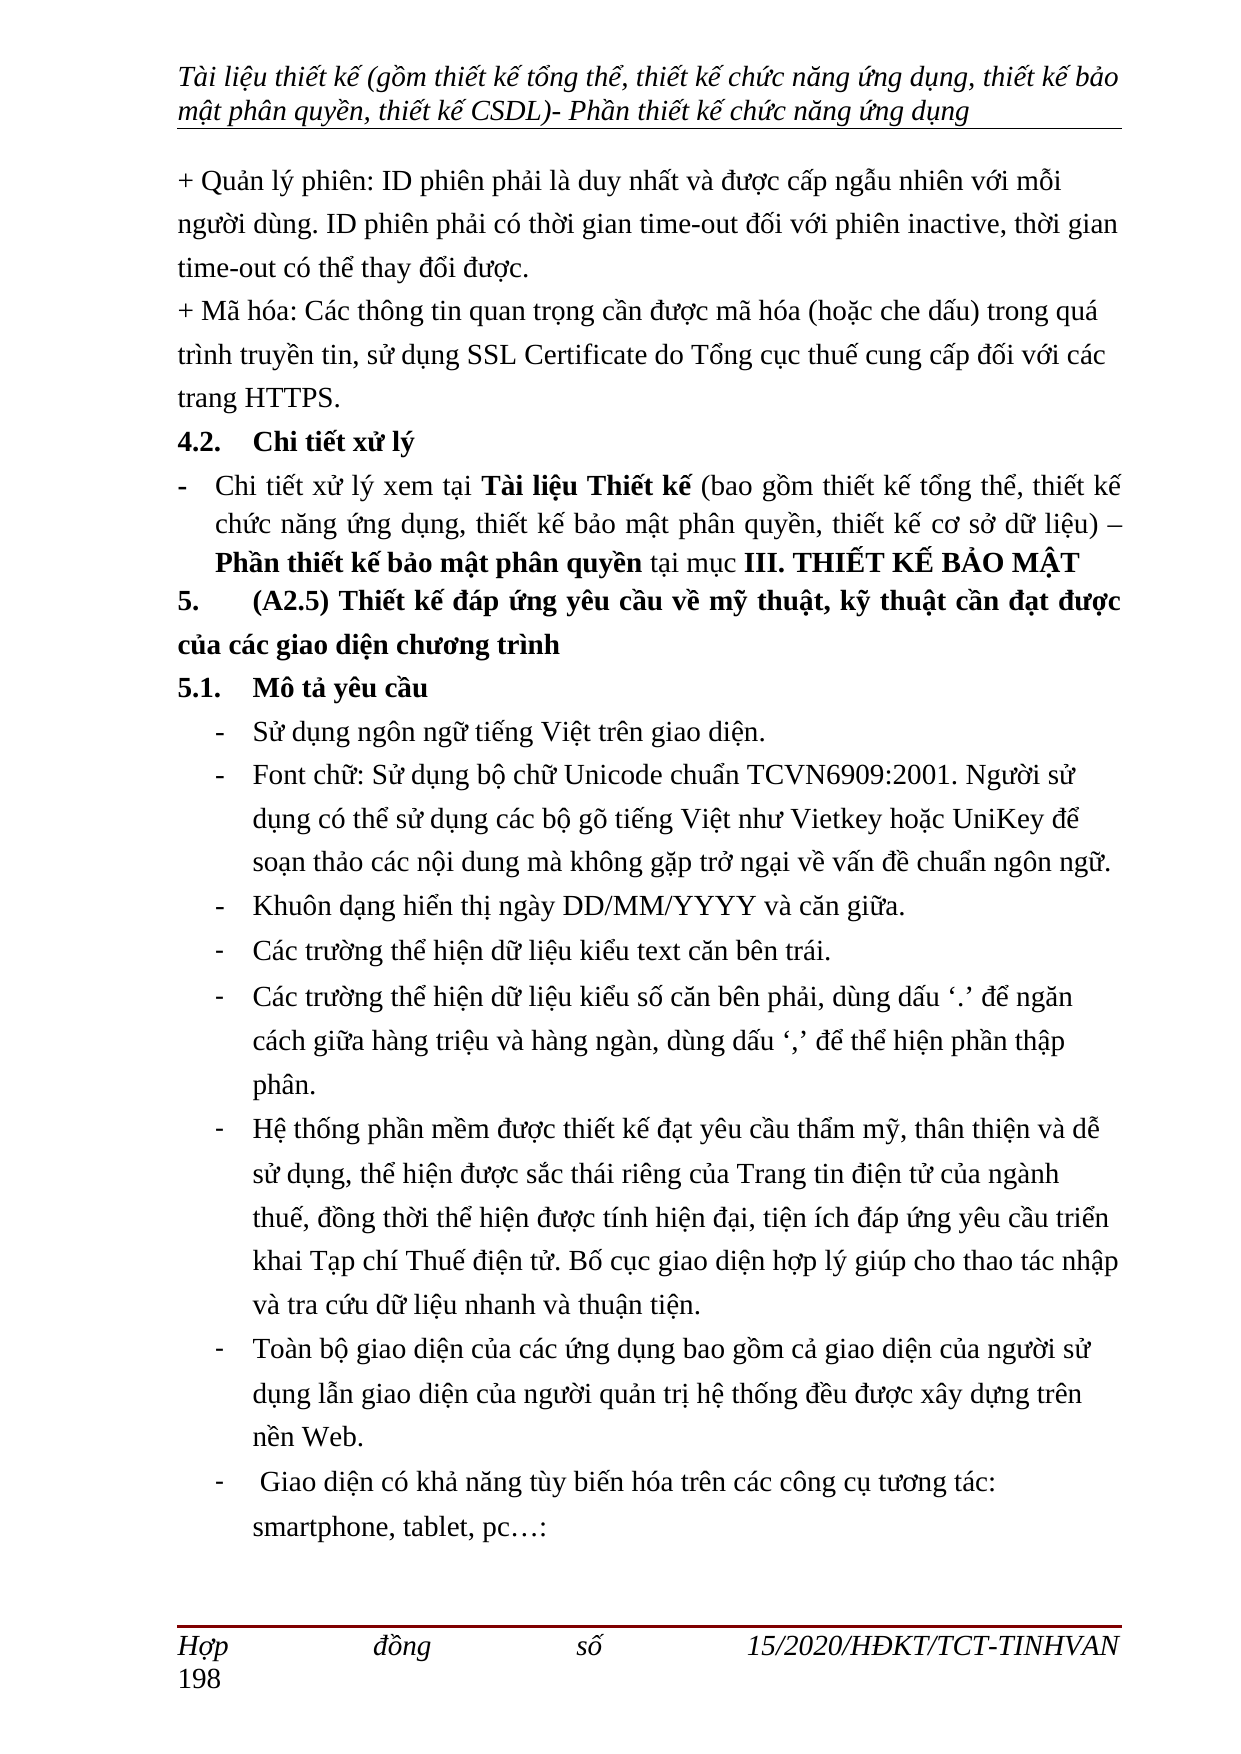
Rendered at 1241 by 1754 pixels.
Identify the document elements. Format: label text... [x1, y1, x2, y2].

list Hệ thống phần mềm được thiết kế đạt yêu cầu thẩm mỹ, thân thiện và dễ sử dụng, thể hiện được sắc thái riêng của Trang tin điện tử của ngành thuế, đồng thời thể hiện được tính hiện đại, tiện ích đáp ứng yêu cầu triển khai Tạp chí Thuế điện tử. Bố cục giao diện hợp lý giúp cho thao tác nhập và tra cứu dữ liệu nhanh và thuận tiện. [215, 1111, 1122, 1320]
subtitle Mô tả yêu cầu [177, 670, 1122, 704]
list Font chữ: Sử dụng bộ chữ Unicode chuẩn TCVN6909:2001. Người sử dụng có thể sử dụng các bộ gõ tiếng Việt như Vietkey hoặc UniKey để soạn thảo các nội dung mà không gặp trở ngại về vấn đề chuẩn ngôn ngữ. [215, 757, 1122, 878]
list Sử dụng ngôn ngữ tiếng Việt trên giao diện. [215, 714, 1122, 747]
list Các trường thể hiện dữ liệu kiểu text căn bên trái. [215, 932, 1122, 967]
list Giao diện có khả năng tùy biến hóa trên các công cụ tương tác: smartphone, tablet, pc…: [215, 1463, 1122, 1542]
list Các trường thể hiện dữ liệu kiểu số căn bên phải, dùng dấu ‘.’ để ngăn cách giữa hàng triệu và hàng ngàn, dùng dấu ‘,’ để thể hiện phần thập phân. [215, 978, 1122, 1101]
text + Mã hóa: Các thông tin quan trọng cần được mã hóa (hoặc che dấu) trong quá trình truyền tin, sử dụng SSL Certificate do Tổng cục thuế cung cấp đối với các trang HTTPS. [177, 293, 1122, 414]
list Chi tiết xử lý xem tại Tài liệu Thiết kế (bao gồm thiết kế tổng thể, thiết kế chức năng ứng dụng, thiết kế bảo mật phân quyền, thiết kế cơ sở dữ liệu) – Phần thiết kế bảo mật phân quyền tại mục III. THIẾT KẾ BẢO MẬT [177, 468, 1122, 578]
subtitle (A2.5) Thiết kế đáp ứng yêu cầu về mỹ thuật, kỹ thuật cần đạt được của các giao diện chương trình [177, 583, 1122, 660]
list Toàn bộ giao diện của các ứng dụng bao gồm cả giao diện của người sử dụng lẫn giao diện của người quản trị hệ thống đều được xây dựng trên nền Web. [215, 1330, 1122, 1453]
subtitle Chi tiết xử lý [177, 424, 1122, 458]
list Khuôn dạng hiển thị ngày DD/MM/YYYY và căn giữa. [215, 888, 1122, 922]
text + Quản lý phiên: ID phiên phải là duy nhất và được cấp ngẫu nhiên với mỗi người dùng. ID phiên phải có thời gian time-out đối với phiên inactive, thời gian time-out có thể thay đổi được. [177, 163, 1122, 283]
